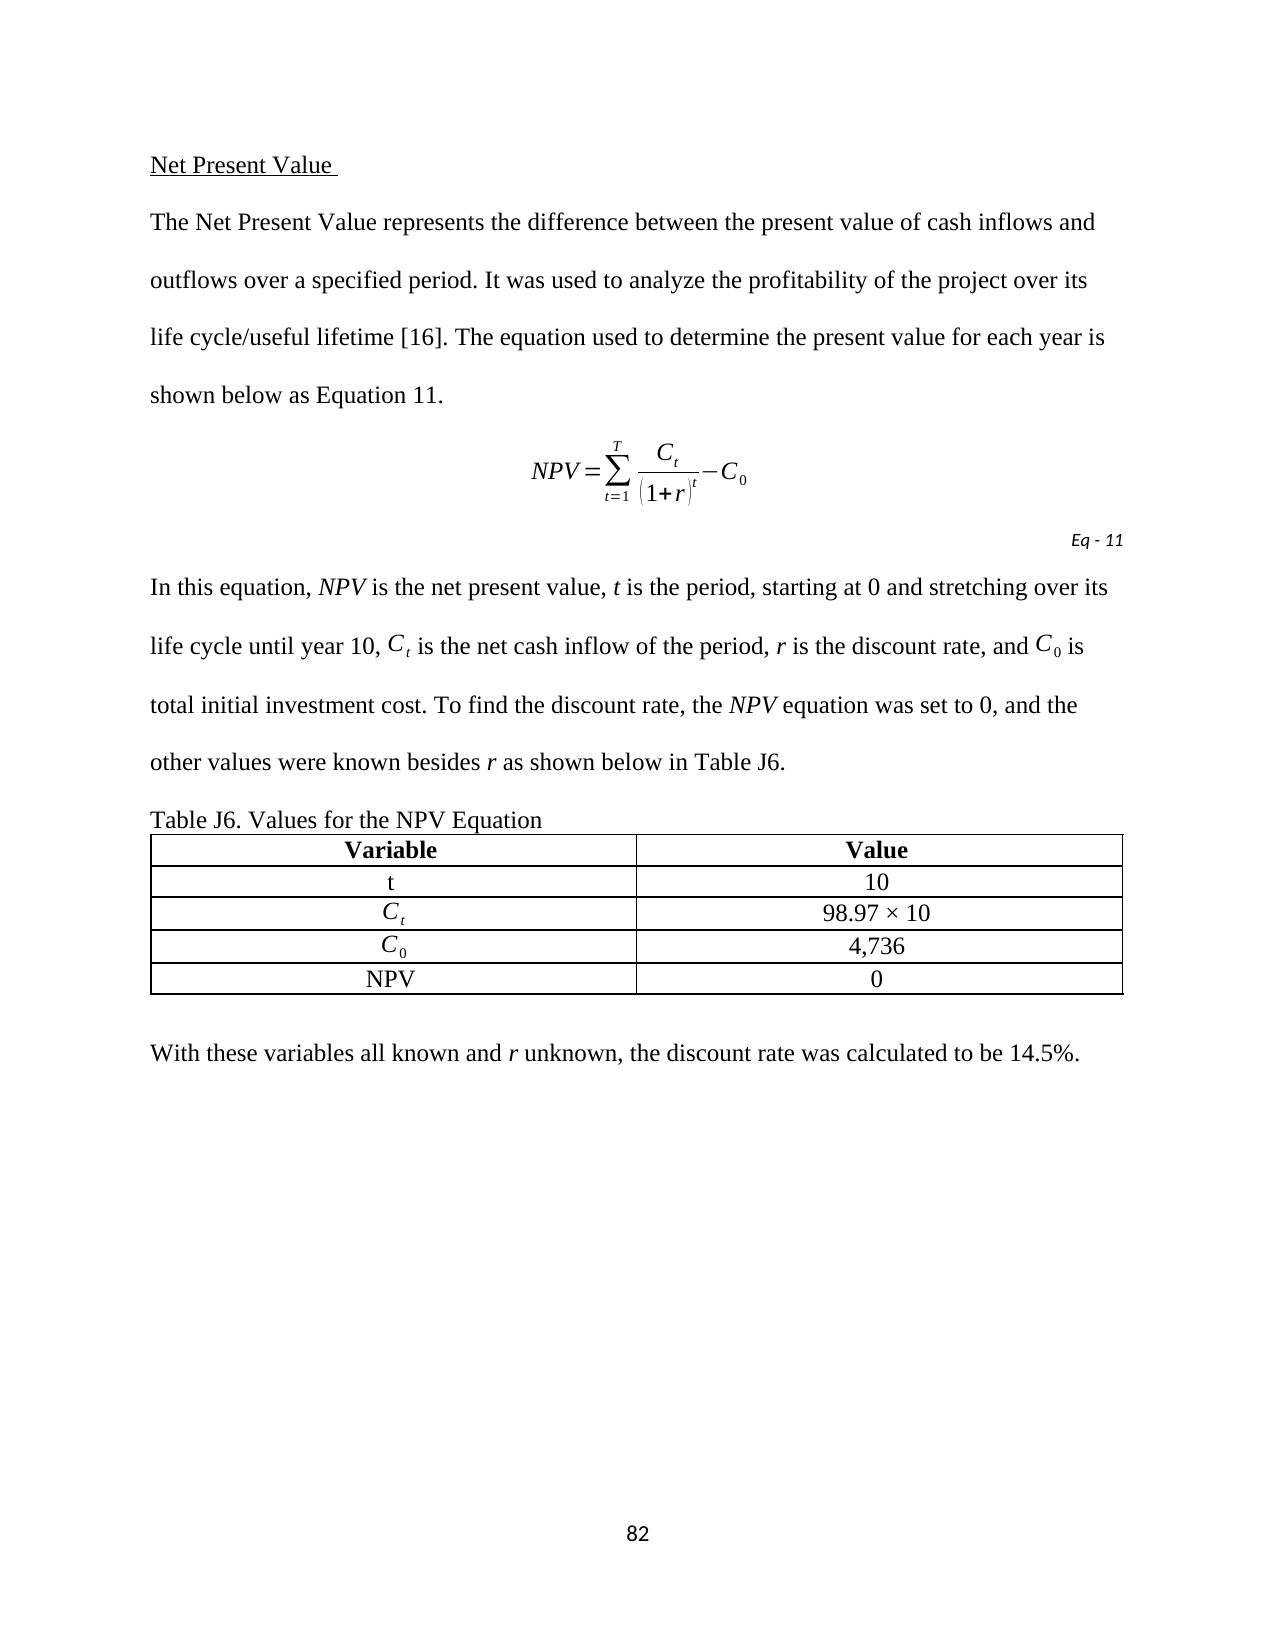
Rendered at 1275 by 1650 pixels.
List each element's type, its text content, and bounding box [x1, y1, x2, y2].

text In this equation, NPV is the net present value, t is the period, starting at 0 and stretching over its life cycle until year 10, is the net cash inflow of the period, r is the discount rate, and is total initial investment cost. To find the discount rate, the NPV equation was set to 0, and the other values were known besides r as shown below in Table J6. [150, 572, 1125, 776]
table_cell 10 [637, 867, 1122, 896]
text Net Present Value [150, 150, 1125, 179]
text The Net Present Value represents the difference between the present value of cash inflows and outflows over a specified period. It was used to analyze the profitability of the project over its life cycle/useful lifetime [16]. The equation used to determine the present value for each year is shown below as Equation 11. [150, 207, 1125, 409]
table_cell NPV [152, 964, 636, 993]
table_cell 4,736 [637, 931, 1122, 962]
text Eq - 11 [150, 529, 1125, 552]
table_cell t [152, 867, 636, 896]
table_header Value [637, 835, 1122, 865]
table_cell 98.97 × 10 [637, 898, 1122, 929]
text Table J6. Values for the NPV Equation [150, 805, 1125, 834]
table_cell [152, 931, 636, 962]
table_header Variable [152, 835, 636, 865]
table_cell 0 [637, 964, 1122, 993]
table_cell [152, 898, 636, 929]
text With these variables all known and r unknown, the discount rate was calculated to be 14.5%. [150, 1038, 1125, 1067]
